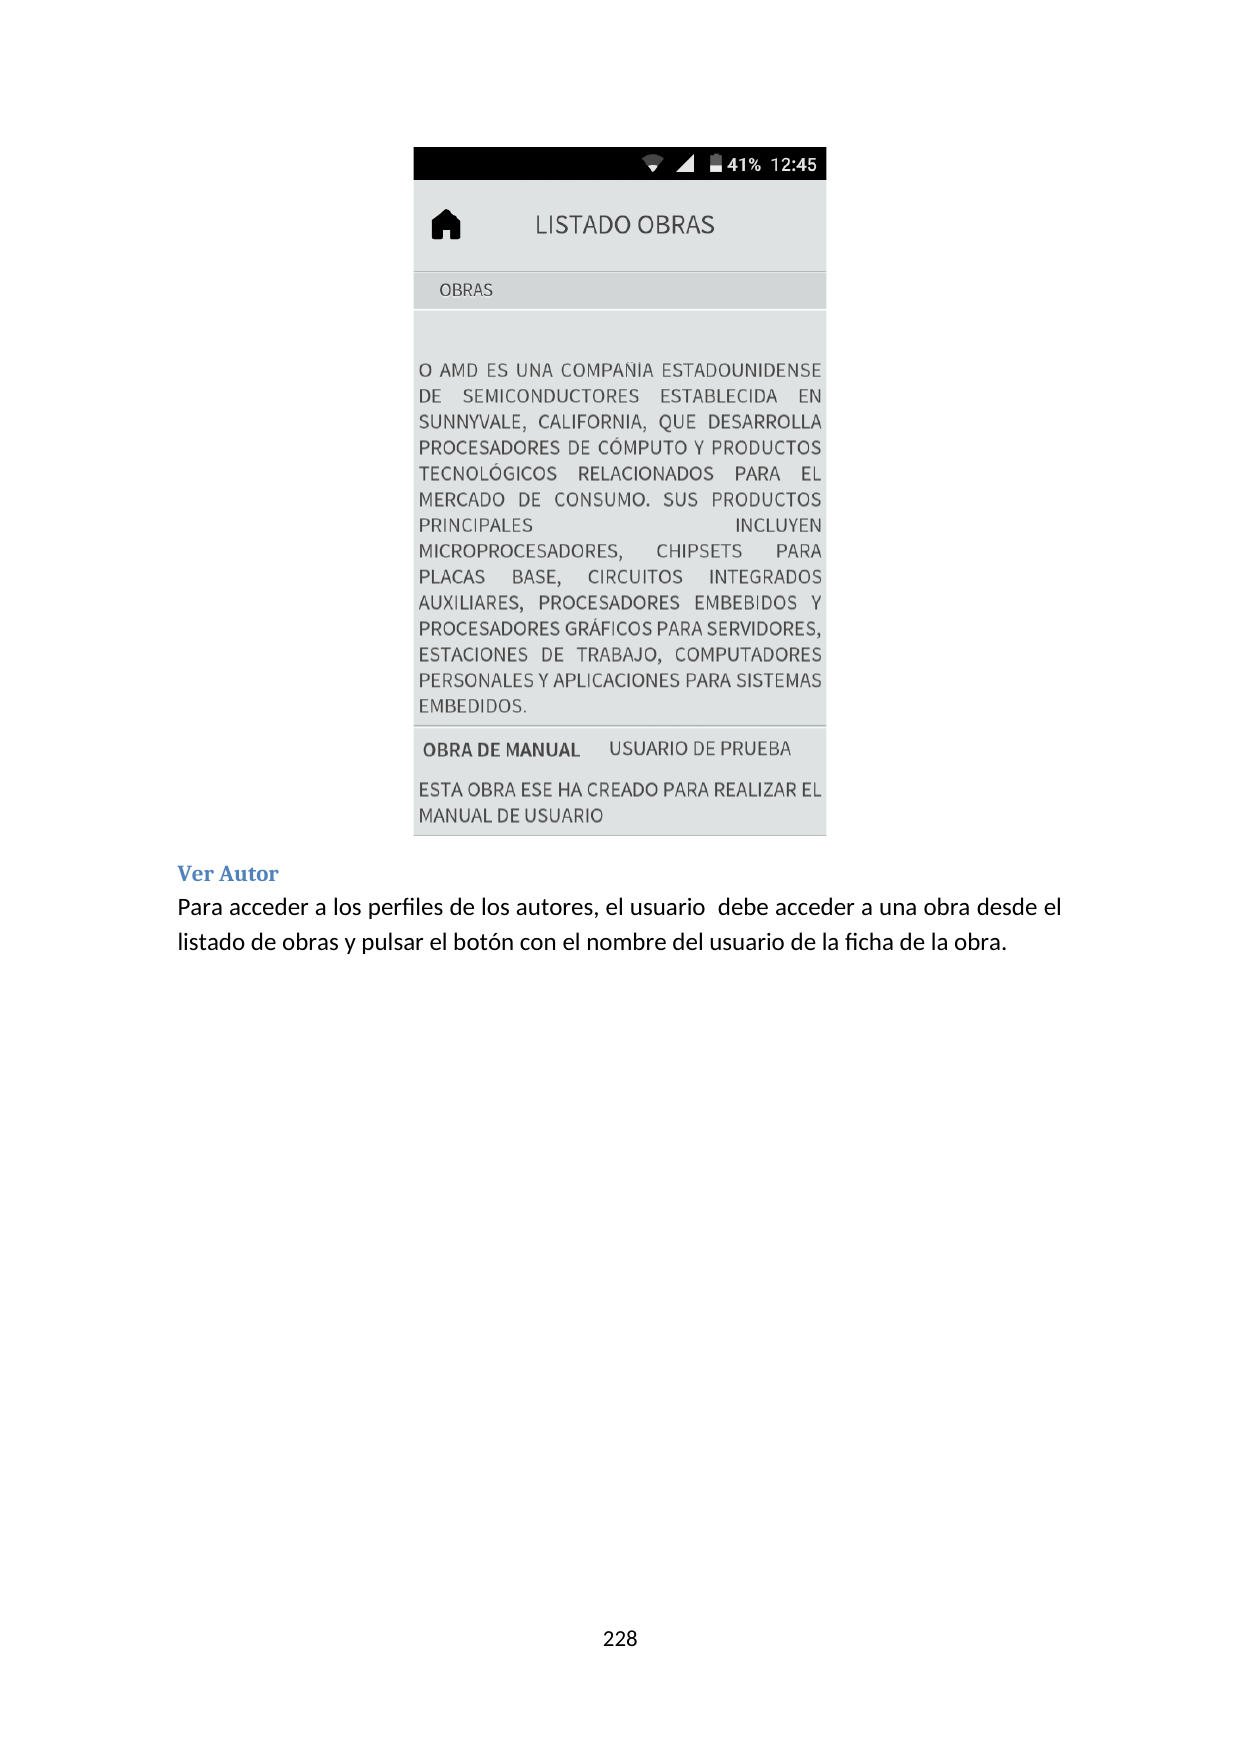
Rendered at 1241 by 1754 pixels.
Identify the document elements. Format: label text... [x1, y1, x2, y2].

text Para acceder a los perfiles de los autores, el usuario debe acceder a una obra desde el listado de obras y pulsar el botón con el nombre del usuario de la ficha de la obra. [177, 891, 1063, 956]
picture [413, 147, 827, 836]
subtitle Ver Autor [177, 861, 1063, 887]
